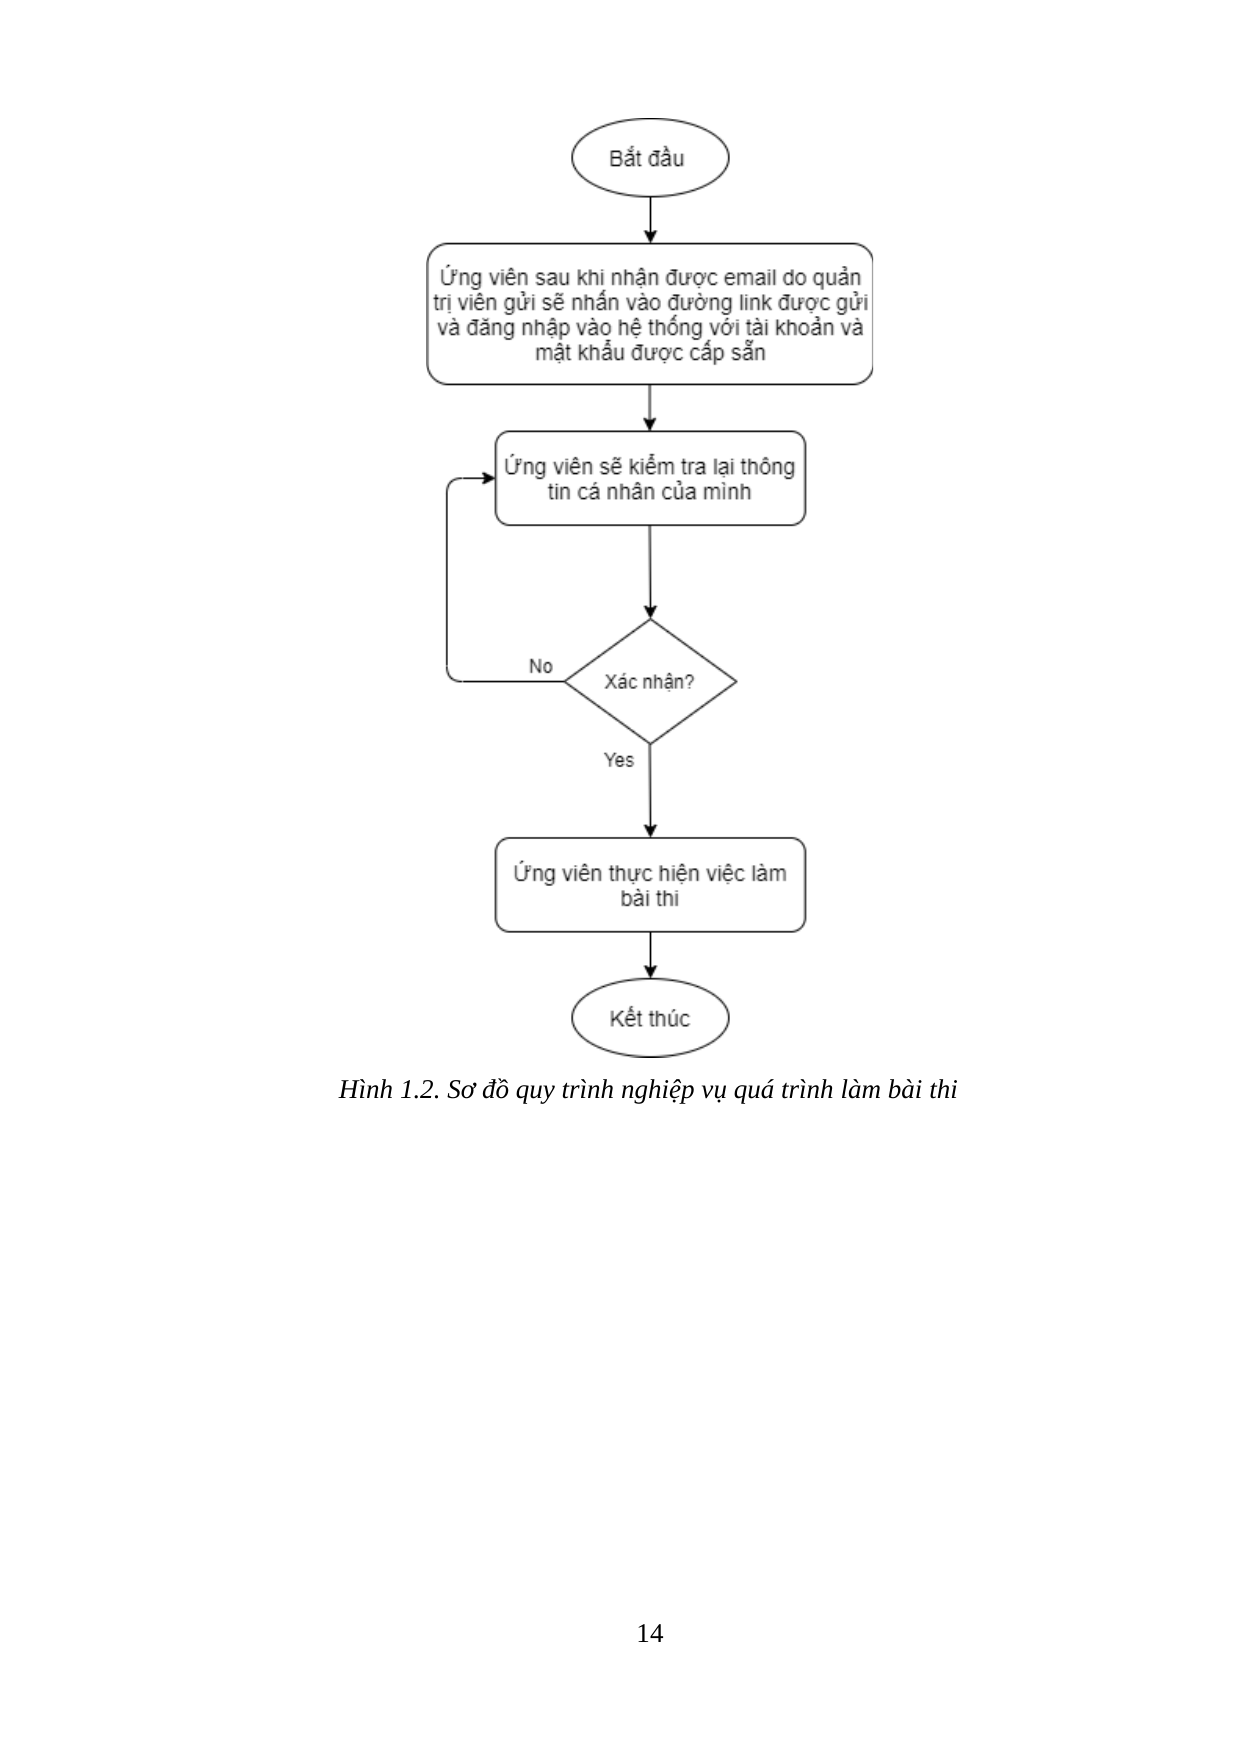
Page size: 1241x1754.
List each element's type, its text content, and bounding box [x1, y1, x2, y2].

picture [426, 118, 874, 1058]
